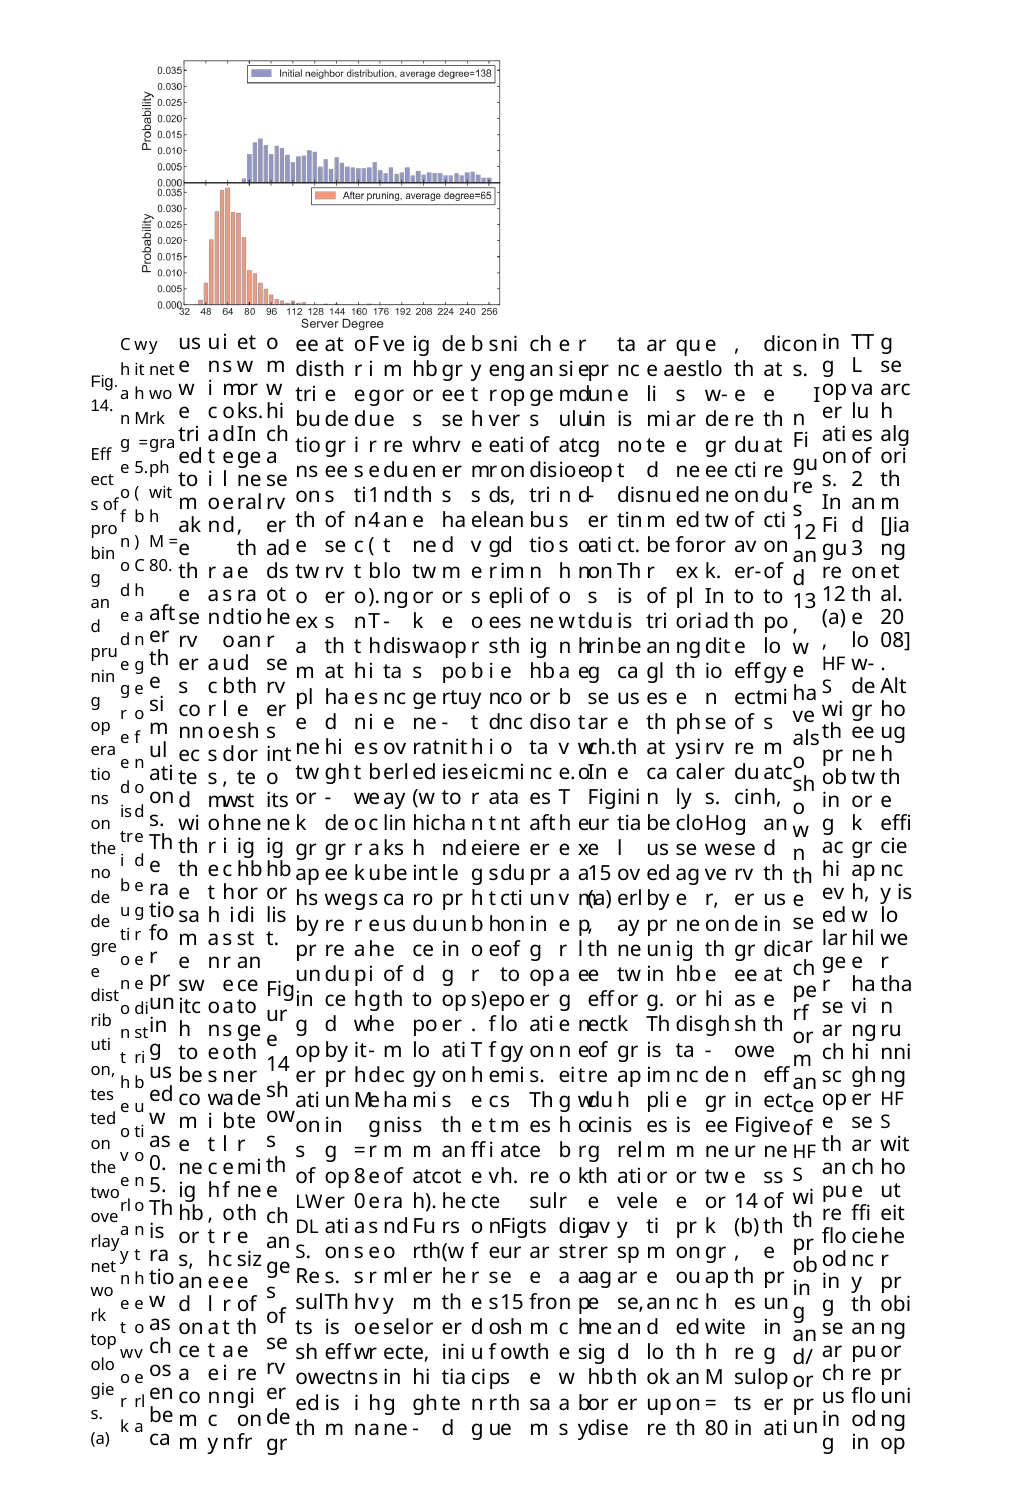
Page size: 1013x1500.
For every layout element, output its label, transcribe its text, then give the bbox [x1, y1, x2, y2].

text after the simulations. The ratio for pruning used was 0.5. This ratio was chosen because we tried to make the servers connected with the same switch to become neighbors, and once a communication ran across more than one switch, the latency is modeled as doubled, which is reasonable for certain networks. In general, the ratio and the shortest neighbor distance together determine the size of the region from which a server adds other servers into its neighbor list. [237, 331, 264, 1454]
text Figure 14 shows the changes of server degree distributions on the two example network graphs by pruning operations of LWDLS. Results showed that the degrees of servers that had high-degree were reduced by pruning operations. This effect is more distinct on the network graph with M = 80 as shown in Figure 14(b). This is because high-degree servers have more redundant long-distance overlay links because of the mechanism of randomly selecting neighbors when the network was generated (which introduced topology mismatch). Furthermore, high-degree servers had more opportu-nities to handle pruning operations than others (whether initiated by themselves or by their neighbors). The effect of reducing server degrees indicates the effectiveness of pruning operations, and implies the concomitant reduction of topology mismatch. Figure 15 shows the changes of distribution of neighbor distances after pruning operations. These results are from the same simulations shown above. The average neighbor distance was reduced on the two example network graphs by pruning op-erations during search. In Figure 15(a), the effect of reducing the average neighbor distance is not distinct. This is because the initial overlay network graph is relatively sparse, and there are a limited number of triangles that can be used by pruning. This implies more time and lookup requests are needed for exploring the physically close age neighbor distance is more pronounced than on the low-degree network. In addition servers. However, on the high-degree network graph with M = 80, the reduction of aver-to the effect of reducing server degree as shown in Figure 14(b), these results indicate that reduction of topology mismatch, and thus indicate the effectiveness of the pruning operations. [266, 331, 822, 1455]
text Fig. 14. Effects of probing and pruning operations on the node degree distribution, tested on the two overlay network topologies. (a) Change of node degree distribution on the overlay network with M = 5. (b) Change of node degree distribution on the overlay network graph with M = 80. [90, 331, 178, 1449]
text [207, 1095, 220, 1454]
picture [141, 58, 502, 331]
text after the simulations. The ratio for pruning used was 0.5. This ratio was chosen because we tried to make the servers connected with the same switch to become neighbors, and once a communication ran across more than one switch, the latency is modeled as doubled, which is reasonable for certain networks. In general, the ratio and the shortest neighbor distance together determine the size of the region from which a server adds other servers into its neighbor list. [178, 331, 205, 1454]
